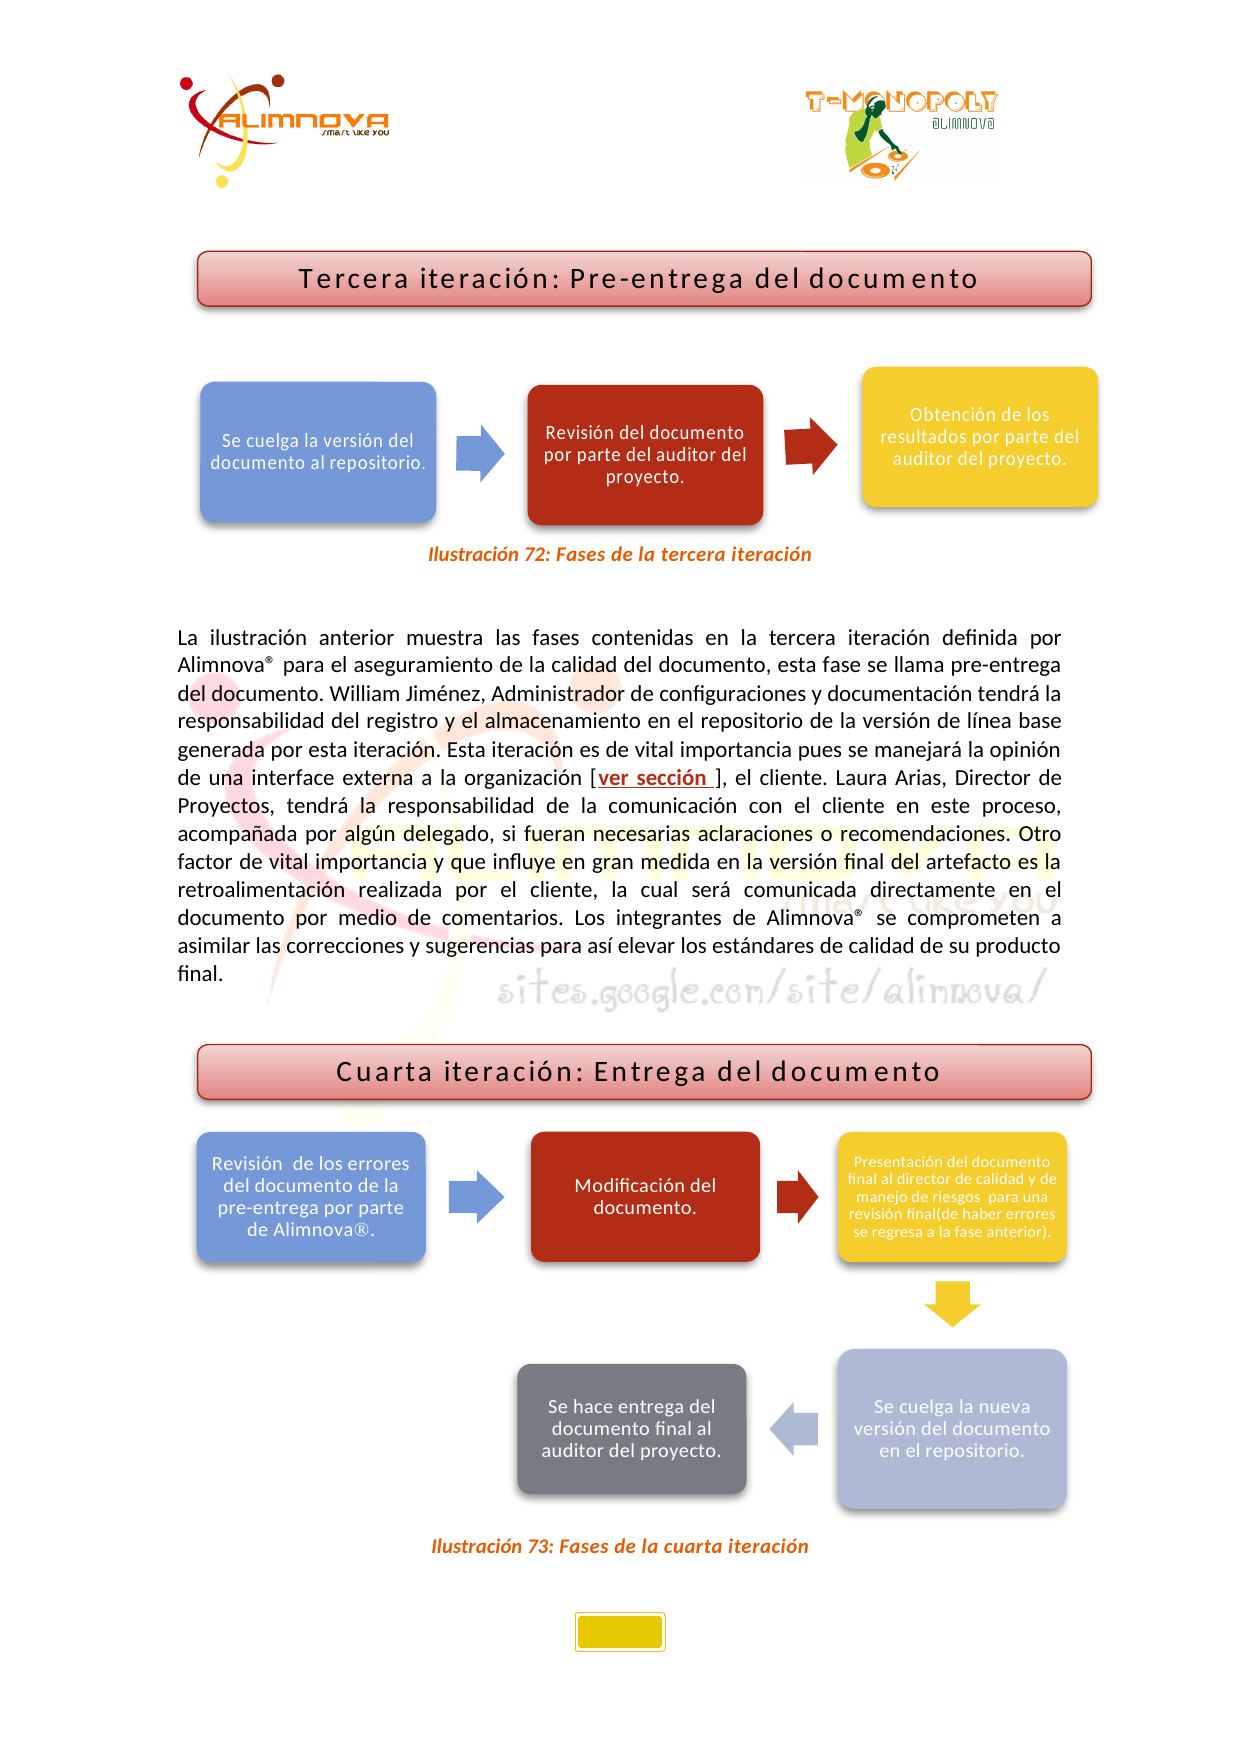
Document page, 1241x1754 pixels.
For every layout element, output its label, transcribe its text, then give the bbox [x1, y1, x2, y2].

text Ilustración 72: Fases de la tercera iteración [177, 541, 1063, 567]
picture [177, 73, 389, 189]
picture [802, 79, 1002, 184]
text Ilustración 73: Fases de la cuarta iteración [177, 1534, 1063, 1559]
